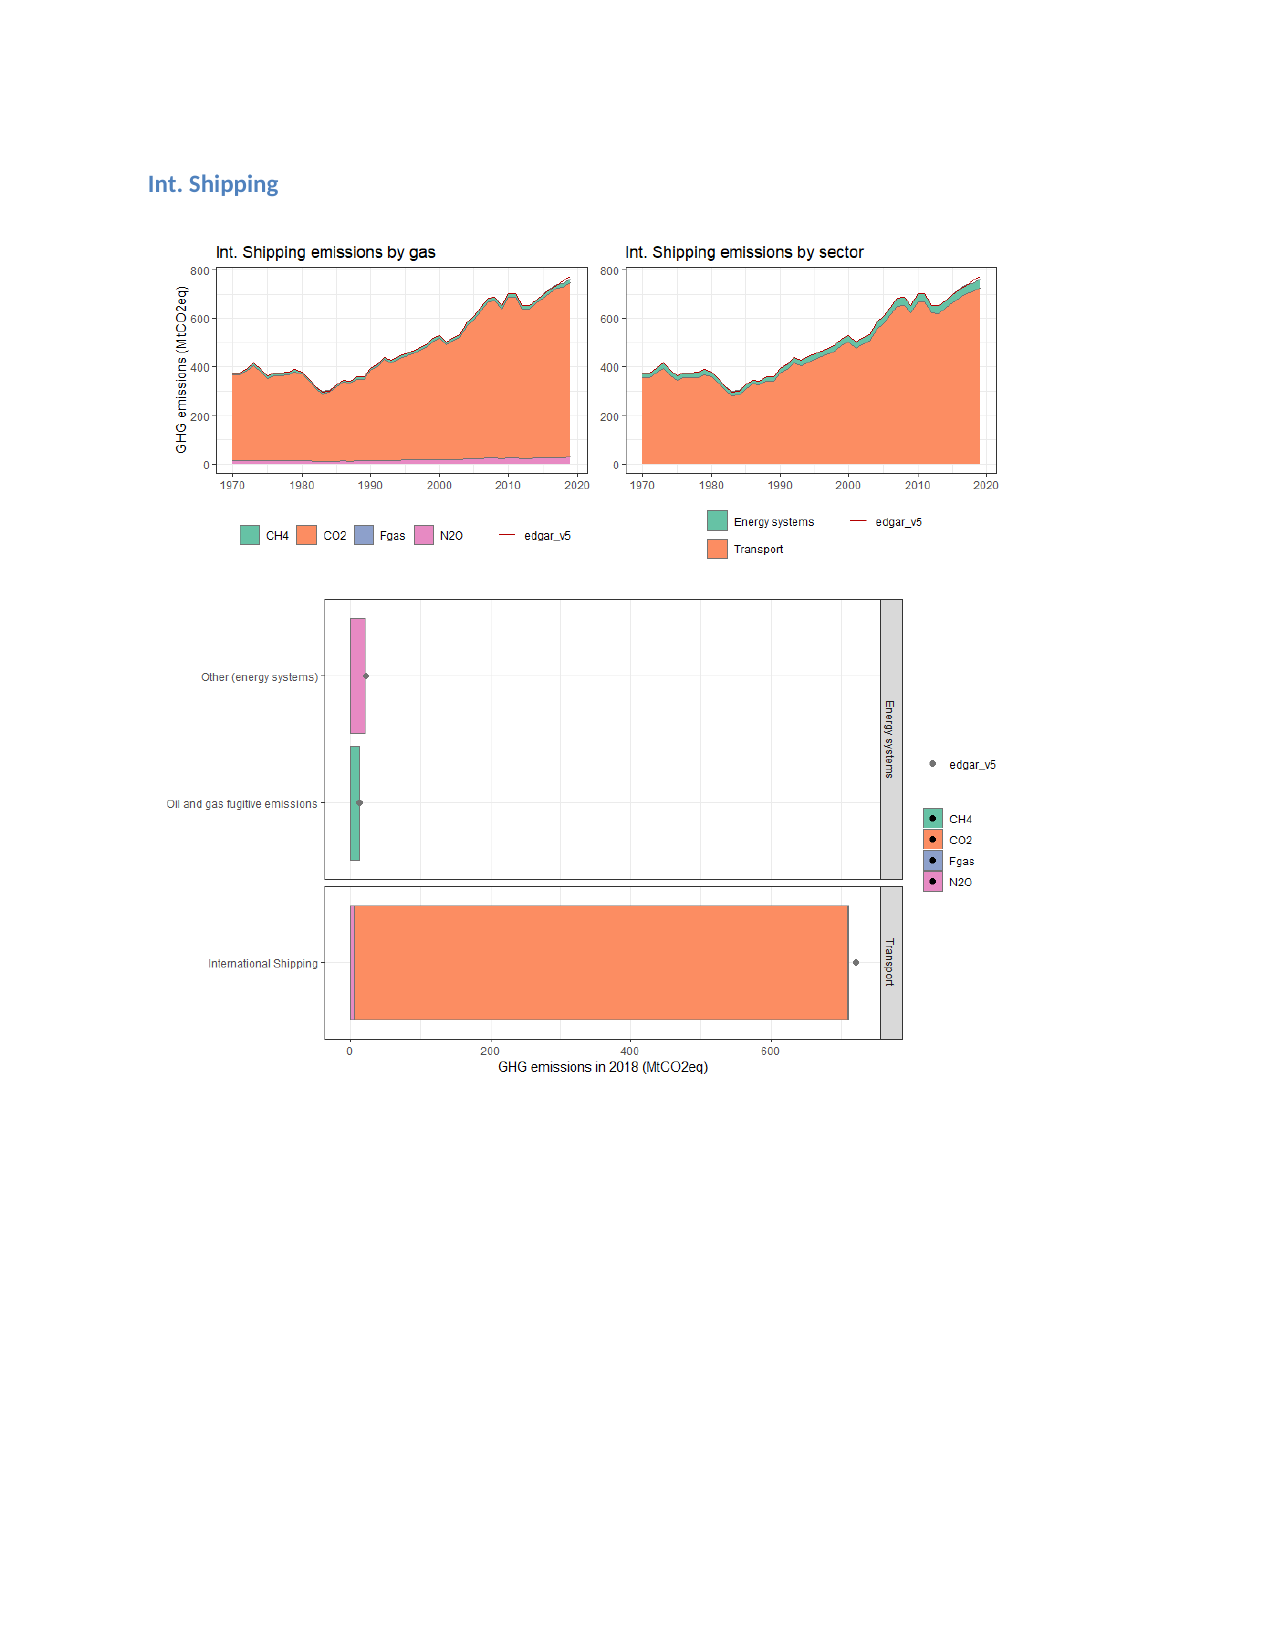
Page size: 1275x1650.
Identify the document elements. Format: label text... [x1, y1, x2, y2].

subtitle Int. Shipping [148, 168, 1127, 199]
picture [147, 217, 1023, 1093]
